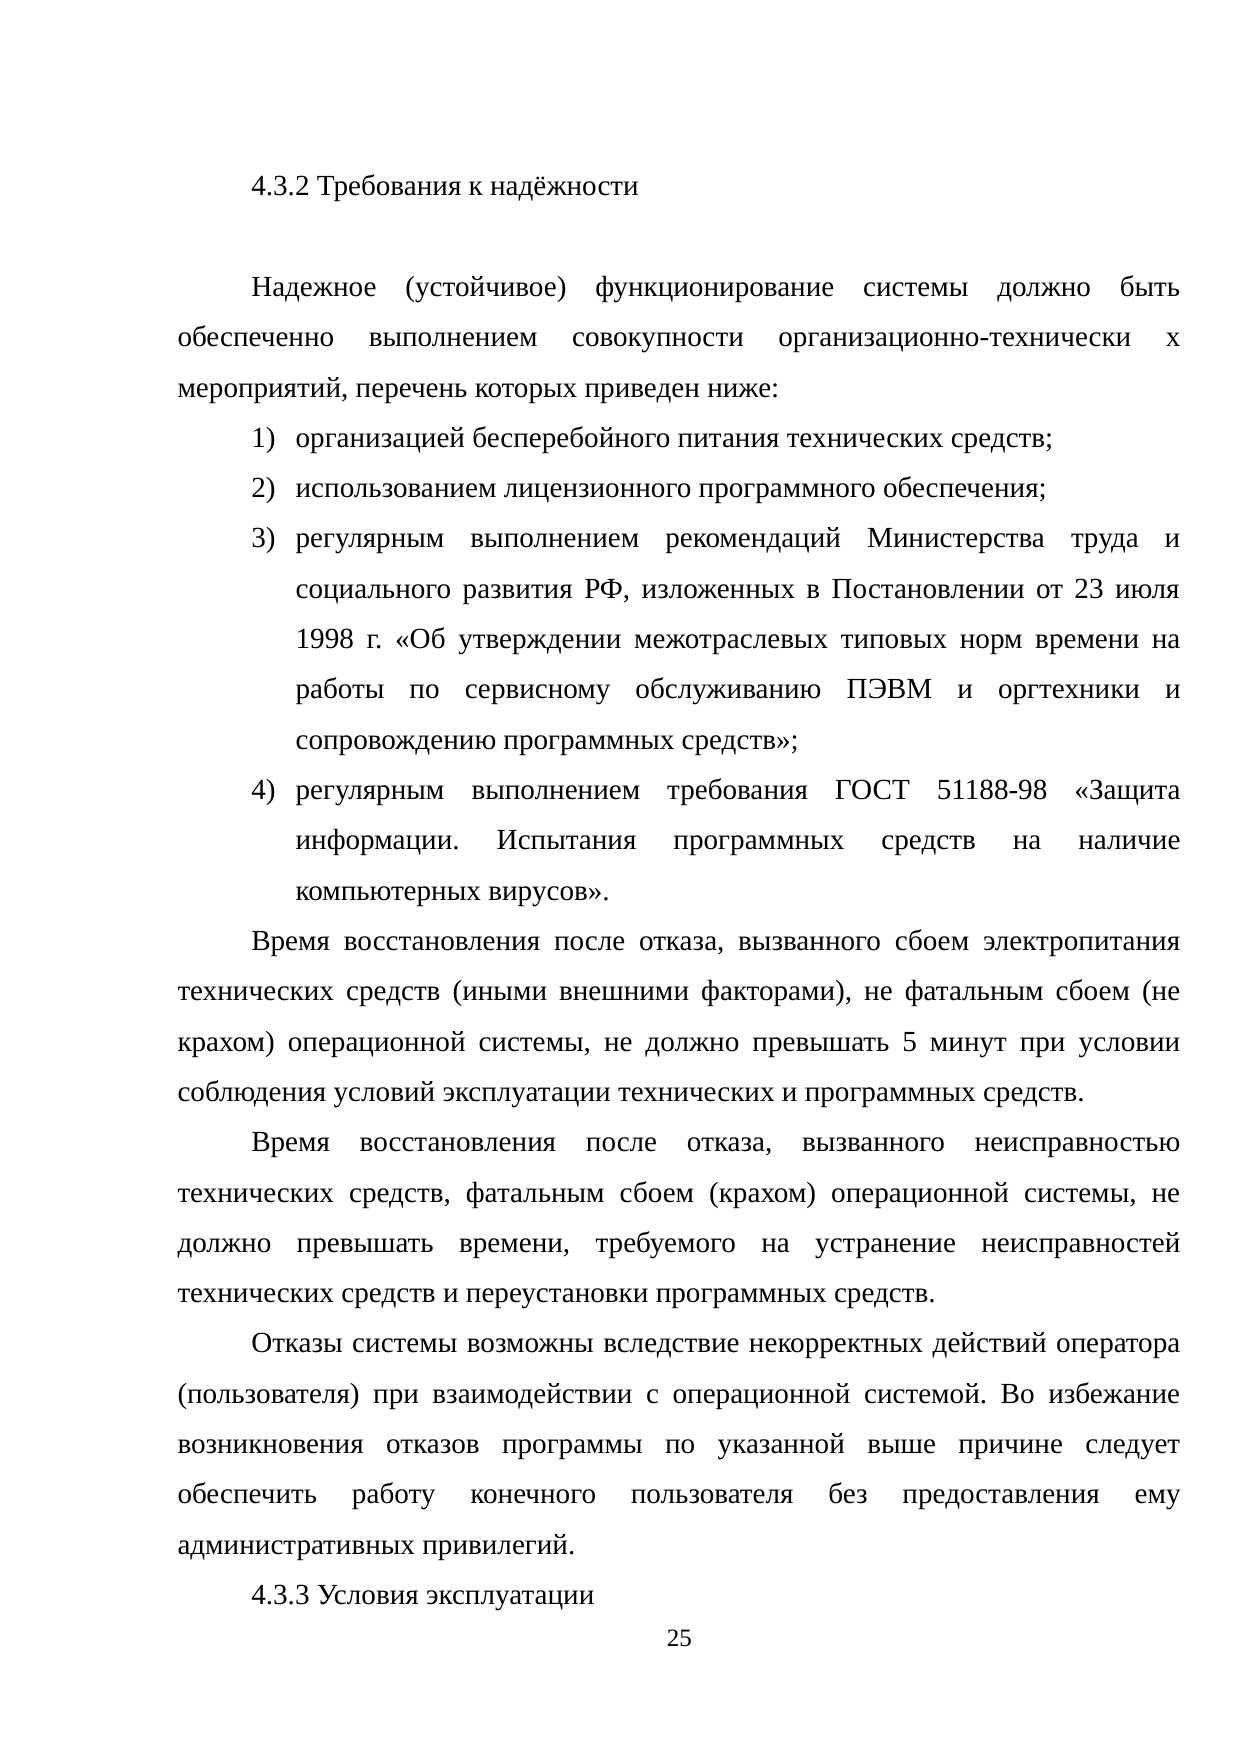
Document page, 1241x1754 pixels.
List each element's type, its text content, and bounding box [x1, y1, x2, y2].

text Надежное (устойчивое) функционирование системы должно быть обеспеченно выполнением совокупности организационно-технически х мероприятий, перечень которых приведен ниже: [177, 269, 1181, 403]
text Время восстановления после отказа, вызванного неисправностью технических средств, фатальным сбоем (крахом) операционной системы, не должно превышать времени, требуемого на устранение неисправностей технических средств и переустановки программных средств. [177, 1124, 1181, 1309]
text Отказы системы возможны вследствие некорректных действий оператора (пользователя) при взаимодействии с операционной системой. Во избежание возникновения отказов программы по указанной выше причине следует обеспечить работу конечного пользователя без предоставления ему административных привилегий. [177, 1326, 1181, 1560]
text 4.3.2 Требования к надёжности [177, 168, 1181, 202]
list регулярным выполнением рекомендаций Министерства труда и социального развития РФ, изложенных в Постановлении от 23 июля 1998 г. «Об утверждении межотраслевых типовых норм времени на работы по сервисному обслуживанию ПЭВМ и оргтехники и сопровождению программных средств»; [251, 521, 1181, 755]
list организацией бесперебойного питания технических средств; [251, 420, 1181, 453]
list регулярным выполнением требования ГОСТ 51188-98 «Защита информации. Испытания программных средств на наличие компьютерных вирусов». [251, 772, 1181, 906]
text Время восстановления после отказа, вызванного сбоем электропитания технических средств (иными внешними факторами), не фатальным сбоем (не крахом) операционной системы, не должно превышать 5 минут при условии соблюдения условий эксплуатации технических и программных средств. [177, 923, 1181, 1108]
list использованием лицензионного программного обеспечения; [251, 470, 1181, 504]
text 4.3.3 Условия эксплуатации [177, 1577, 1181, 1611]
